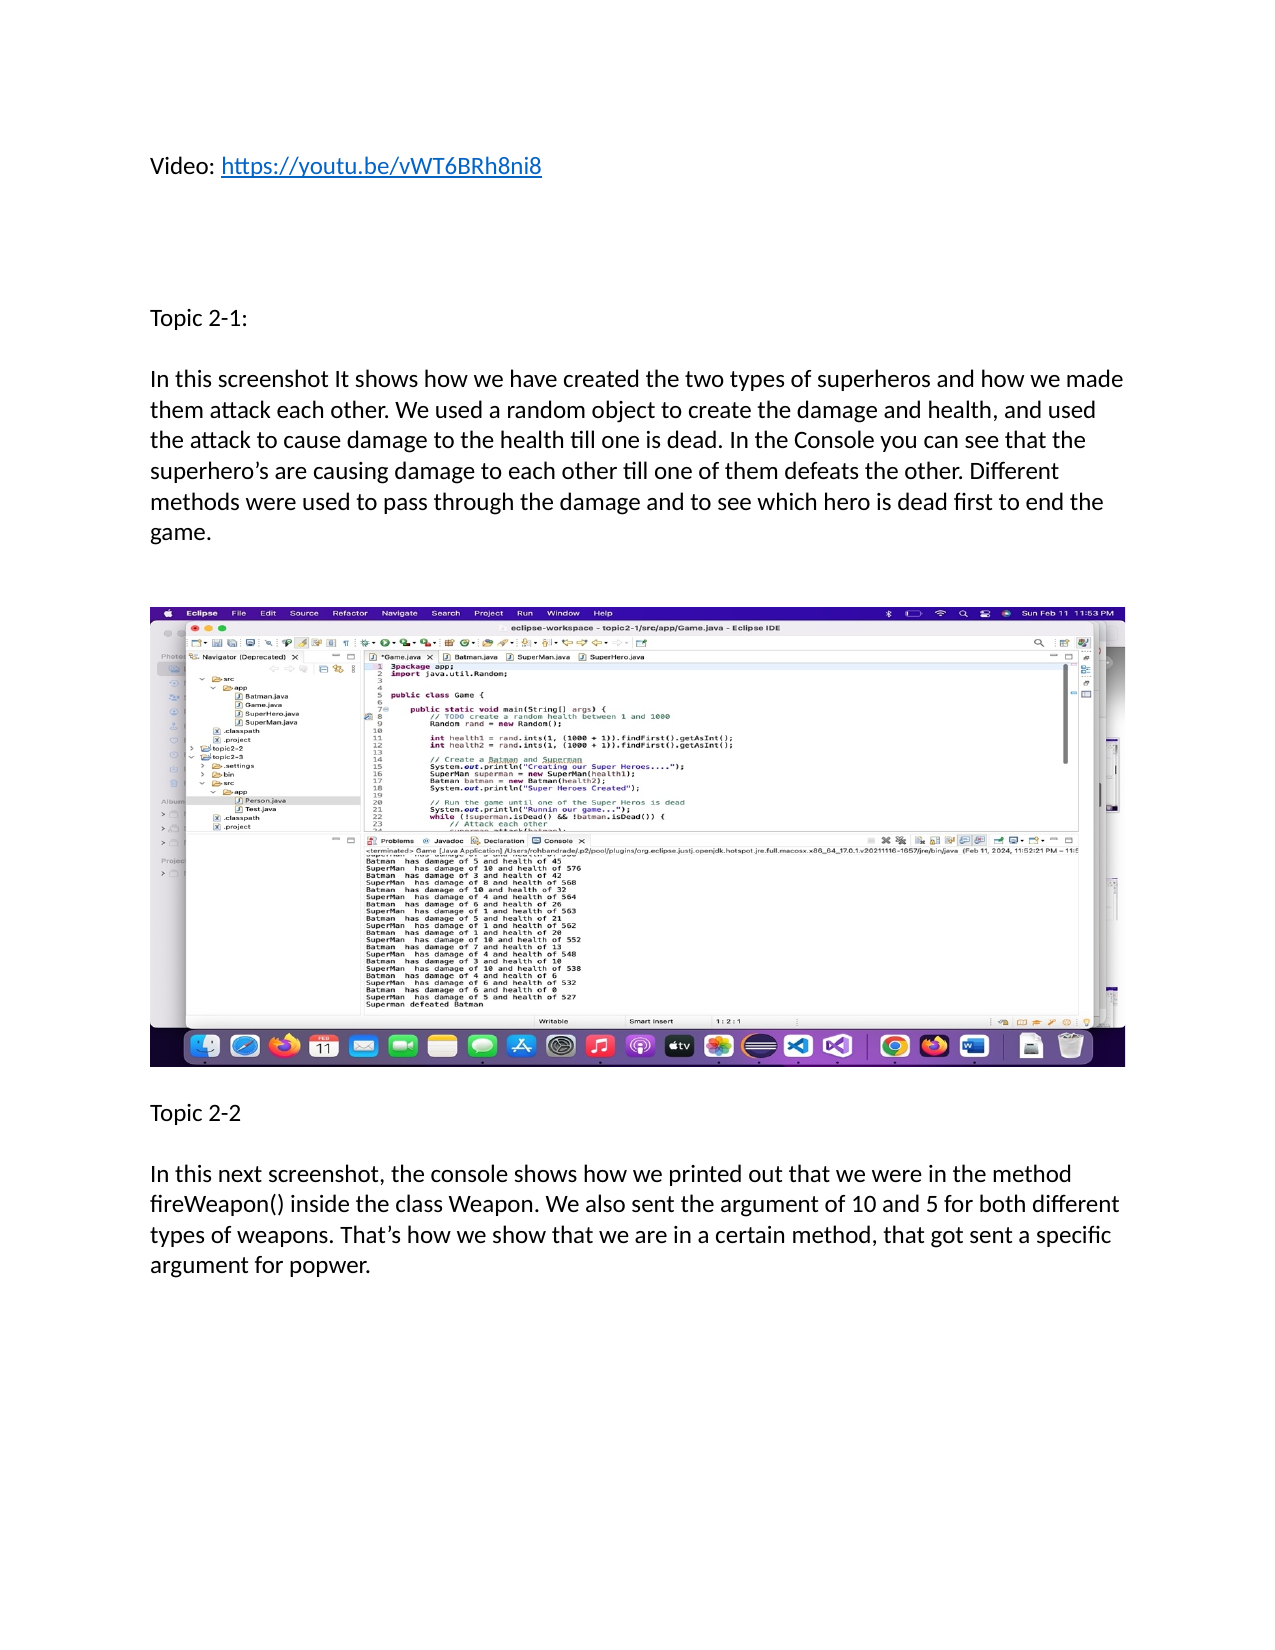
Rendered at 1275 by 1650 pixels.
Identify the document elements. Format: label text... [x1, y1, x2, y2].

text Video: https://youtu.be/vWT6BRh8ni8 [150, 150, 1125, 181]
text In this next screenshot, the console shows how we printed out that we were in the method fireWeapon() inside the class Weapon. We also sent the argument of 10 and 5 for both different types of weapons. That’s how we show that we are in a certain method, that got sent a specific argument for popwer. [150, 1158, 1125, 1280]
picture [150, 607, 1125, 1067]
text Topic 2-2 [150, 1097, 1125, 1127]
text In this screenshot It shows how we have created the two types of superheros and how we made them attack each other. We used a random object to create the damage and health, and used the attack to cause damage to the health till one is dead. In the Console you can see that the superhero’s are causing damage to each other till one of them defeats the other. Different methods were used to pass through the damage and to see which hero is dead first to end the game. [150, 364, 1125, 547]
text Topic 2-1: [150, 303, 1125, 333]
